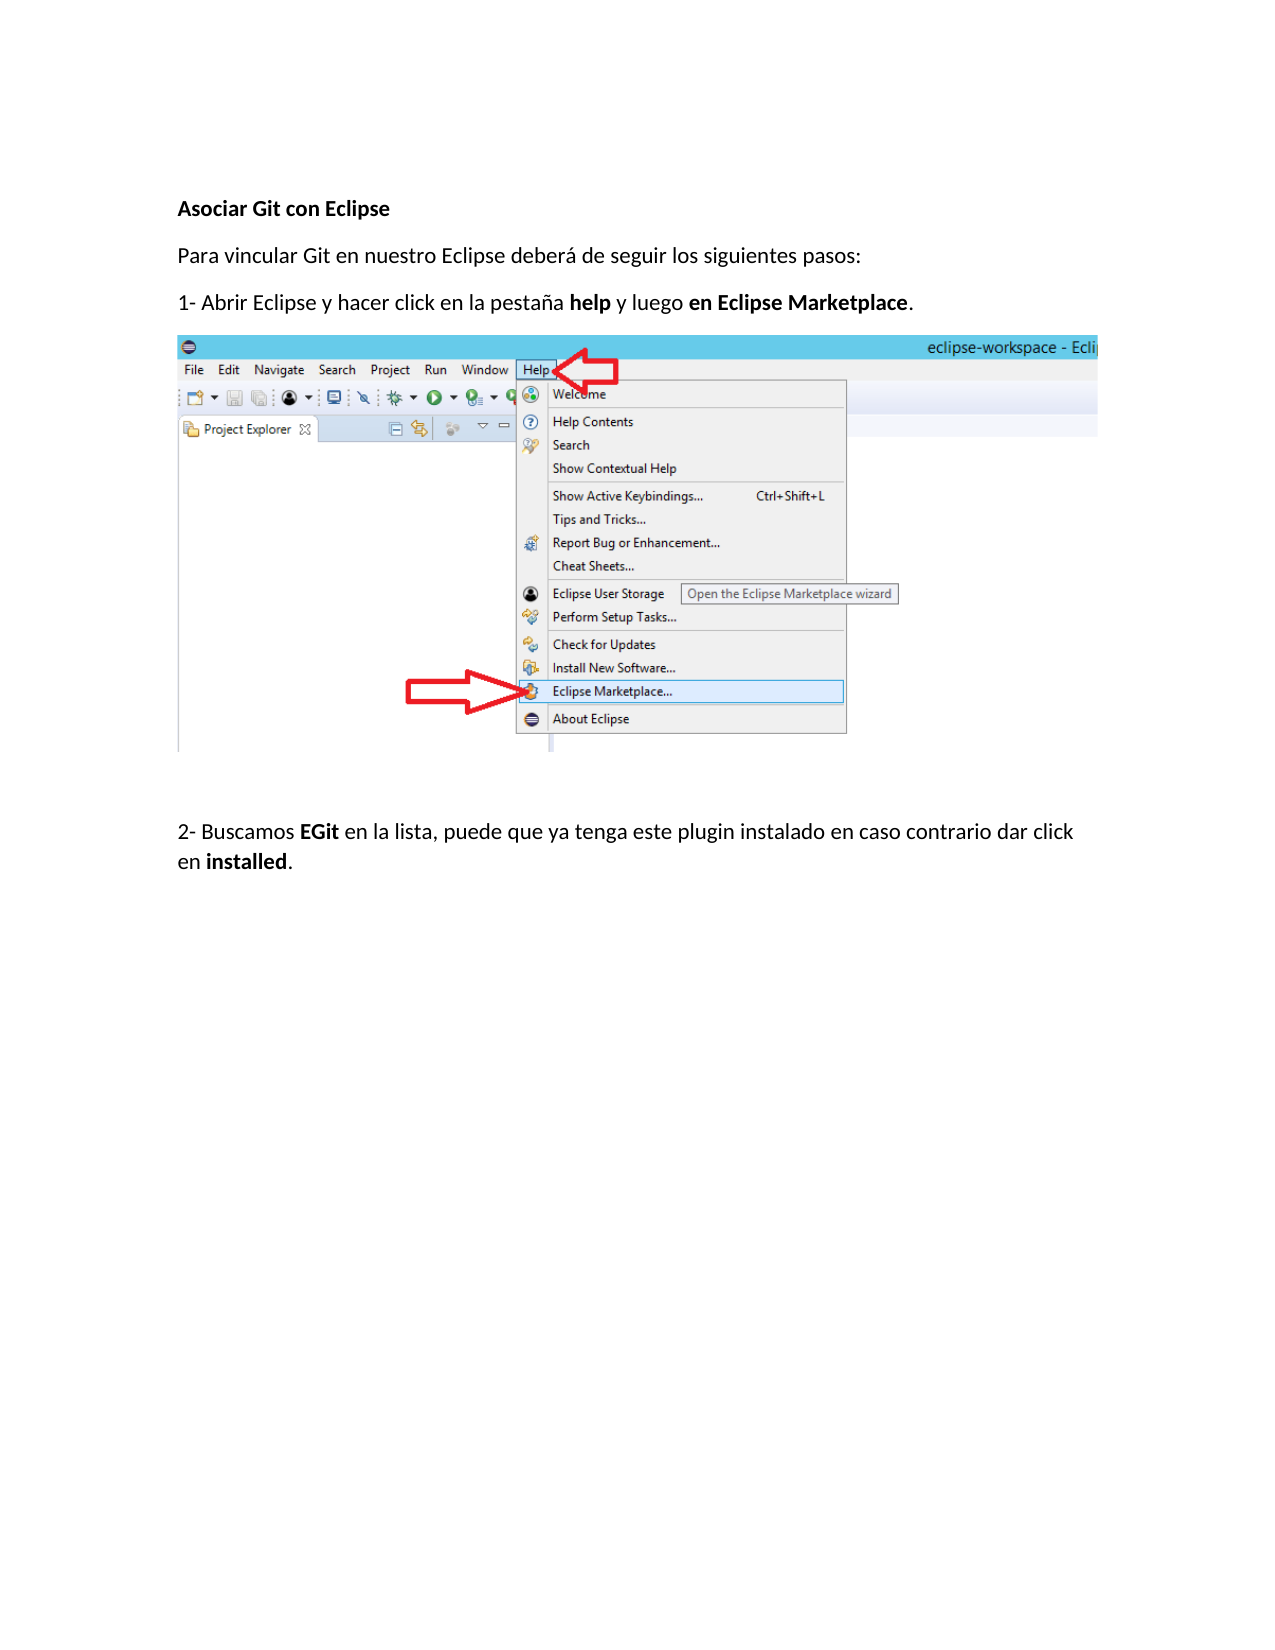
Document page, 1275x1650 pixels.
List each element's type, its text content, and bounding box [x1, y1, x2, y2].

text 1- Abrir Eclipse y hacer click en la pestaña help y luego en Eclipse Marketplace. [177, 288, 1098, 316]
text 2- Buscamos EGit en la lista, puede que ya tenga este plugin instalado en caso contrario dar click en installed. [177, 817, 1098, 875]
text Para vincular Git en nuestro Eclipse deberá de seguir los siguientes pasos: [177, 241, 1098, 269]
text Asociar Git con Eclipse [177, 194, 1098, 222]
picture [177, 335, 1098, 752]
